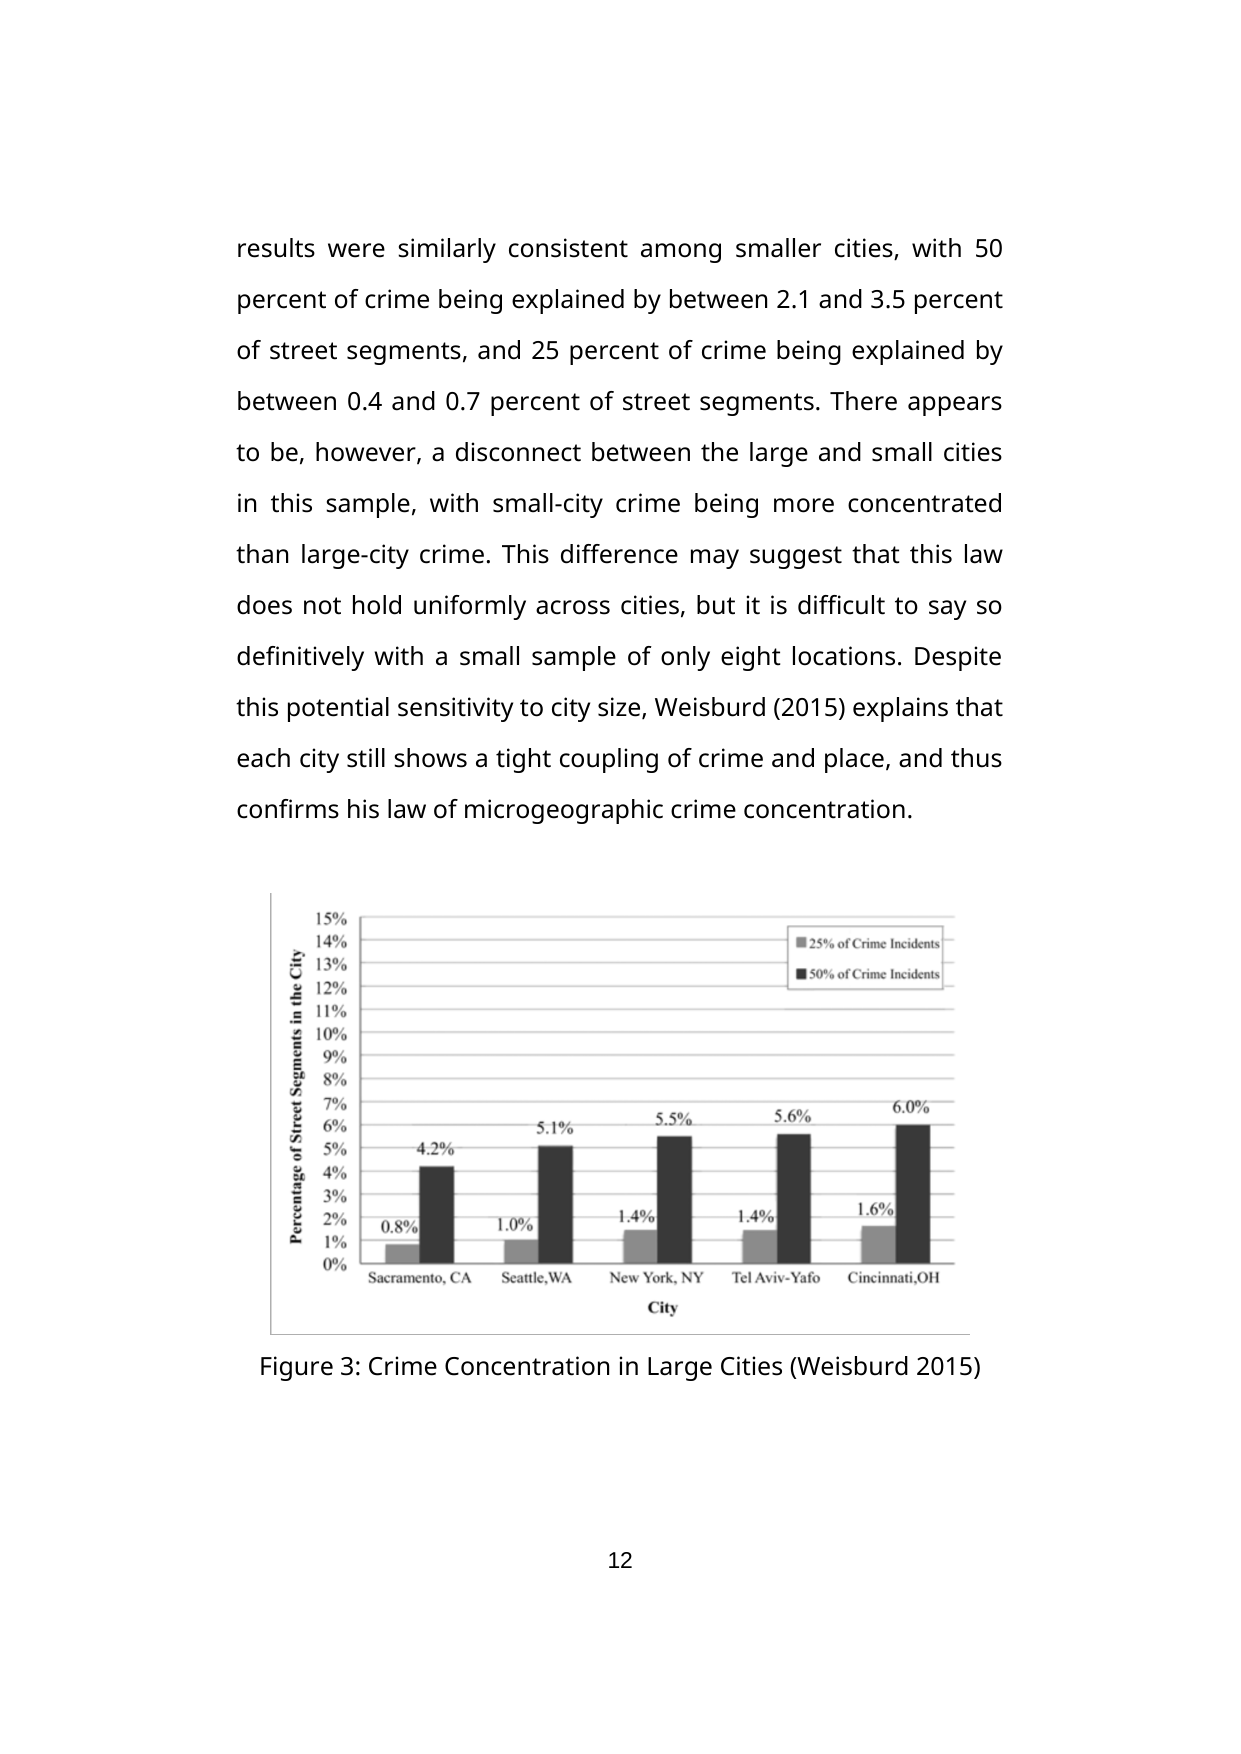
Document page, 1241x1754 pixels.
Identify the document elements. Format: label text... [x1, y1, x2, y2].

text Figure 3: Crime Concentration in Large Cities (Weisburd 2015) [236, 1349, 1004, 1383]
picture [270, 893, 970, 1336]
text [236, 230, 1004, 826]
